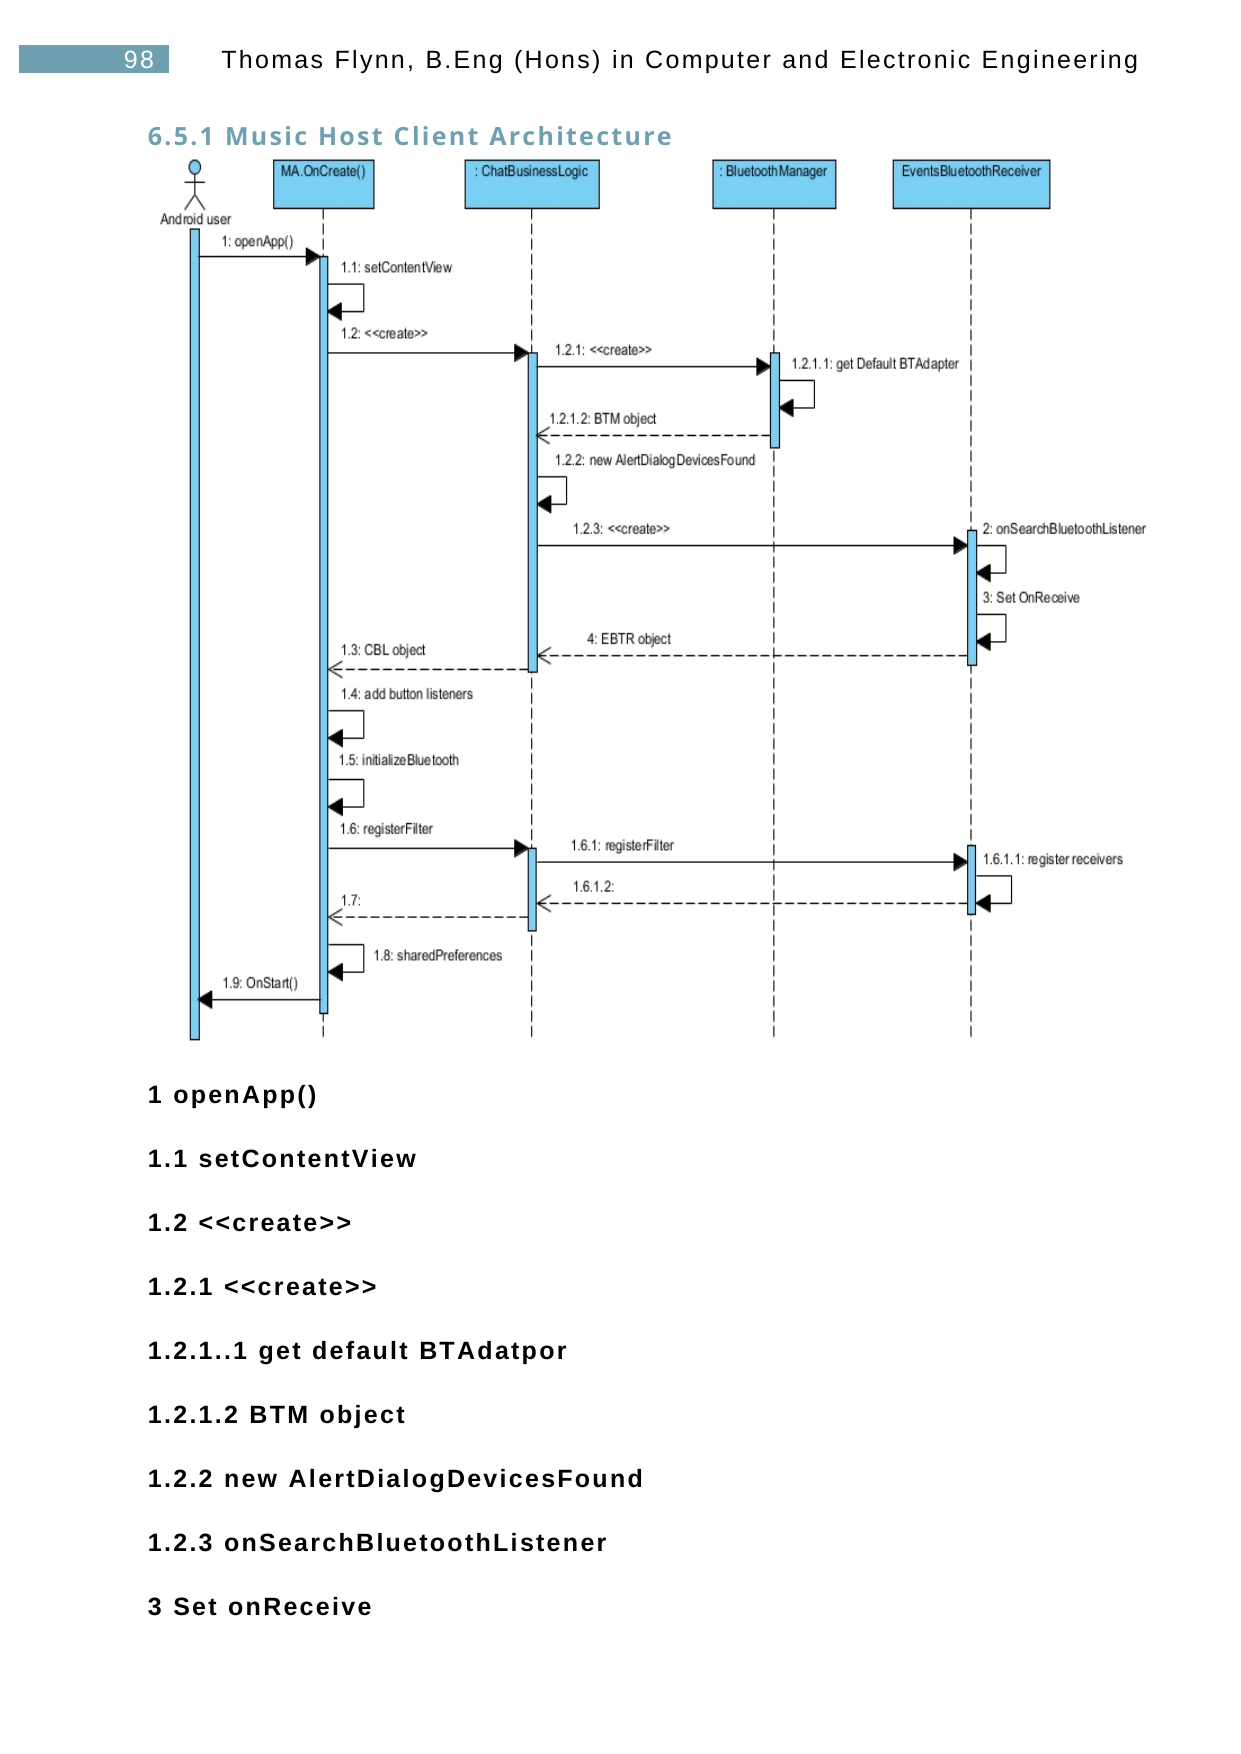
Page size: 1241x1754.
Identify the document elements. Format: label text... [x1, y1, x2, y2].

text 1.2 <<create>> [148, 1208, 1122, 1237]
text 3 Set onReceive [148, 1592, 1122, 1621]
text 1.2.1 <<create>> [148, 1272, 1122, 1301]
subtitle 6.5.1 Music Host Client Architecture [148, 118, 1122, 152]
text 1 openApp() [148, 1080, 1122, 1109]
text 1.1 setContentView [148, 1144, 1122, 1173]
picture [147, 157, 1162, 1046]
text 1.2.2 new AlertDialogDevicesFound [148, 1464, 1122, 1493]
text 1.2.1.2 BTM object [148, 1400, 1122, 1429]
text 1.2.1..1 get default BTAdatpor [148, 1336, 1122, 1365]
text 1.2.3 onSearchBluetoothListener [148, 1528, 1122, 1557]
